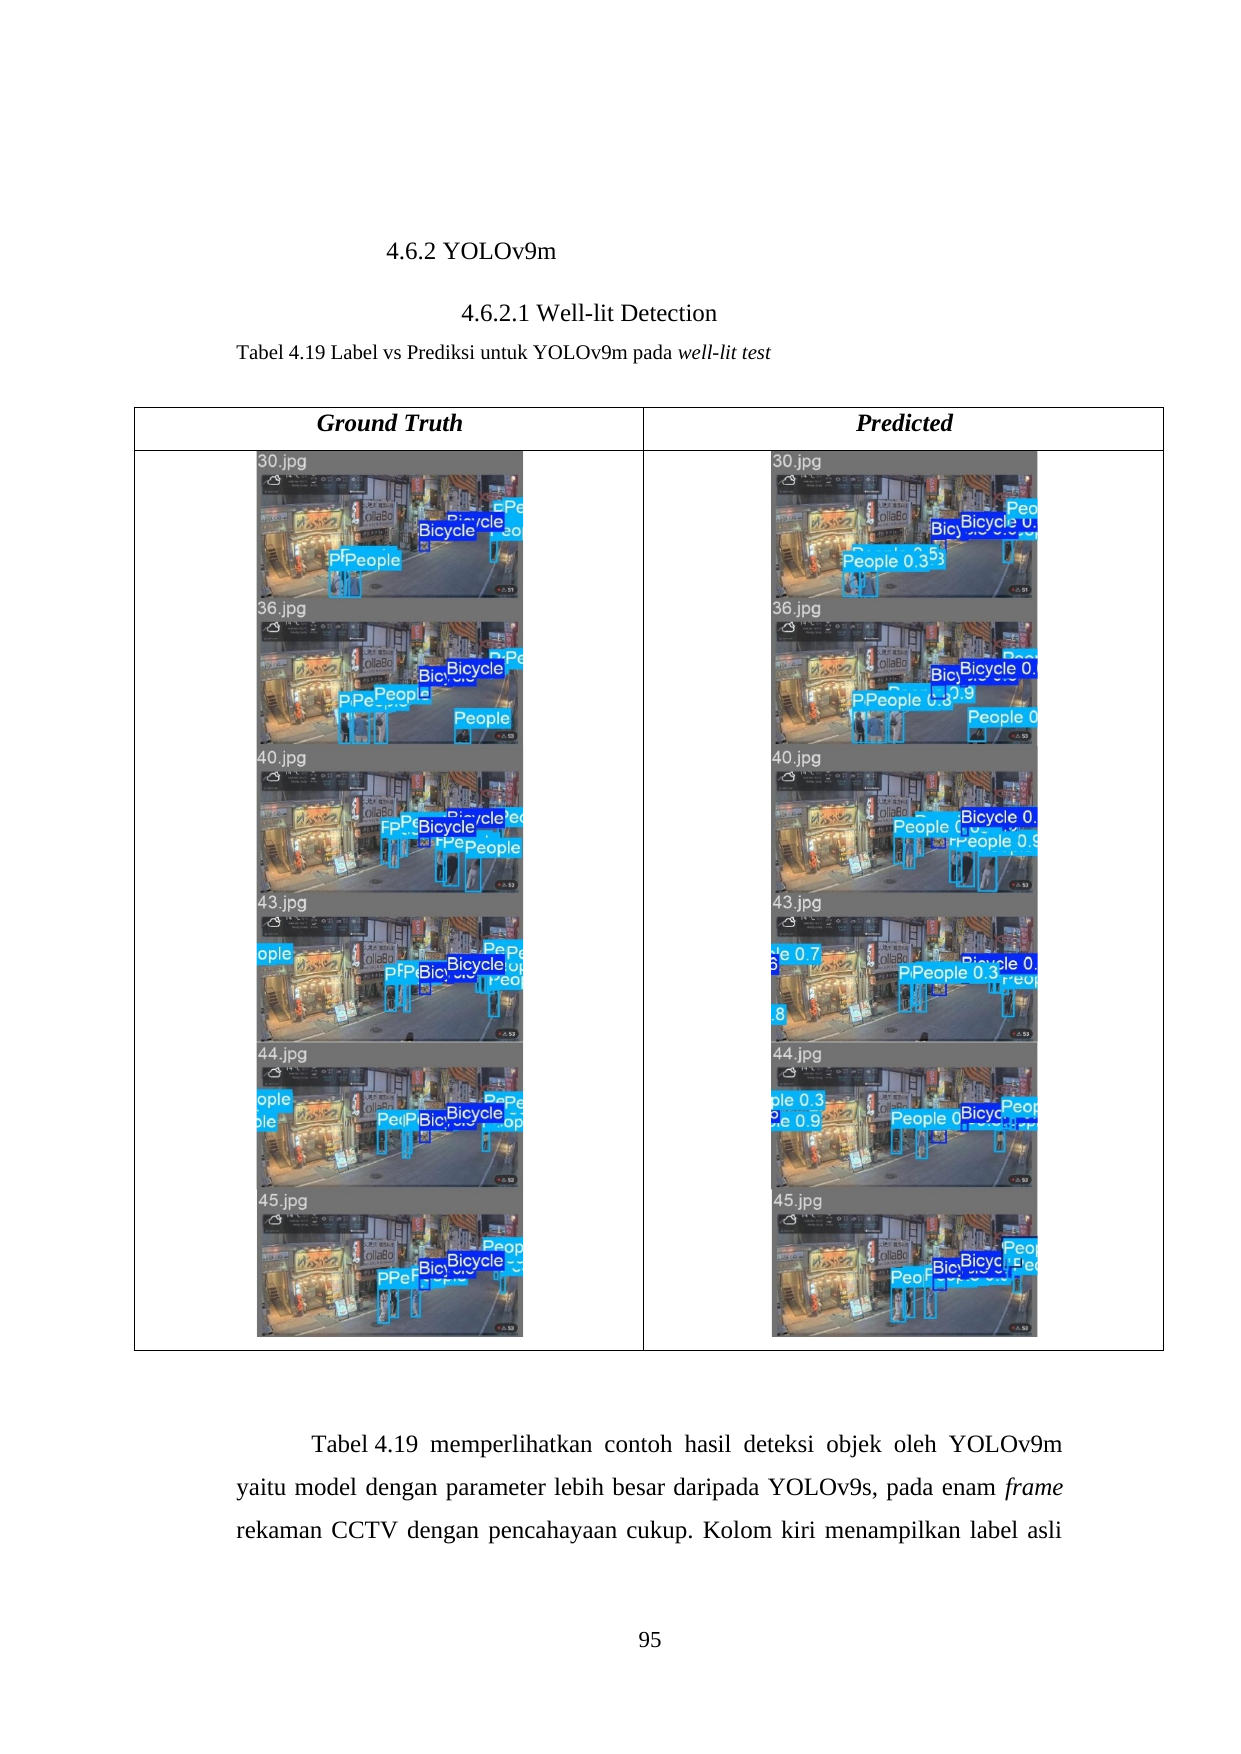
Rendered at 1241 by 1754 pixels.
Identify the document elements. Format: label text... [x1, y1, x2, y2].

picture [796, 1110, 806, 1127]
picture [256, 451, 524, 1337]
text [236, 1429, 1063, 1544]
table_cell [135, 451, 643, 1350]
picture [771, 451, 1038, 1337]
text Tabel 4.19 Label vs Prediksi untuk YOLOv9m pada well-lit test [236, 340, 1063, 364]
picture [513, 1268, 524, 1272]
picture [1033, 835, 1038, 847]
table_header Predicted [644, 408, 1163, 450]
table_cell [644, 451, 1163, 1350]
table_header Ground Truth [135, 408, 643, 450]
subtitle 4.6.2 YOLOv9m [311, 236, 1063, 265]
picture [1018, 834, 1027, 847]
subtitle 4.6.2.1 Well-lit Detection [386, 298, 1063, 327]
